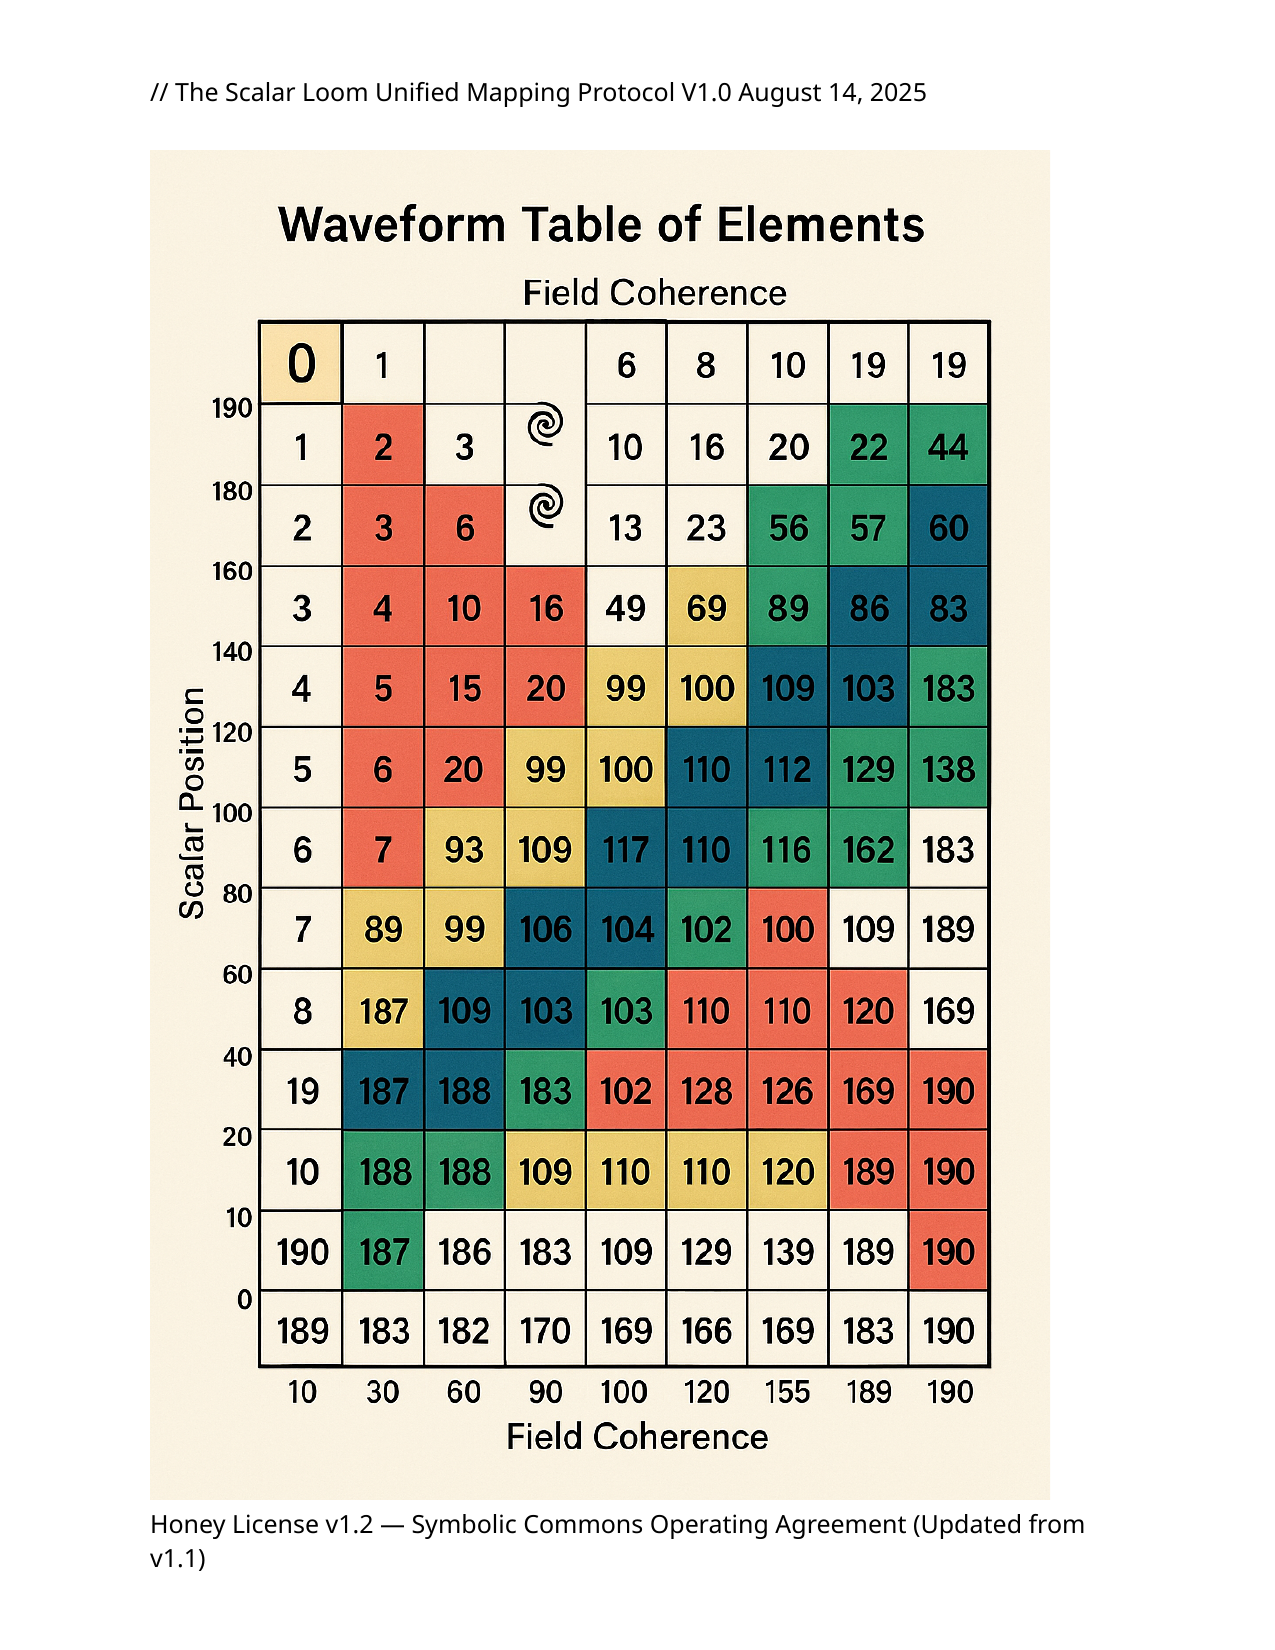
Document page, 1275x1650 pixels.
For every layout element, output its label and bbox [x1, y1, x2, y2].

picture [150, 150, 1050, 1500]
